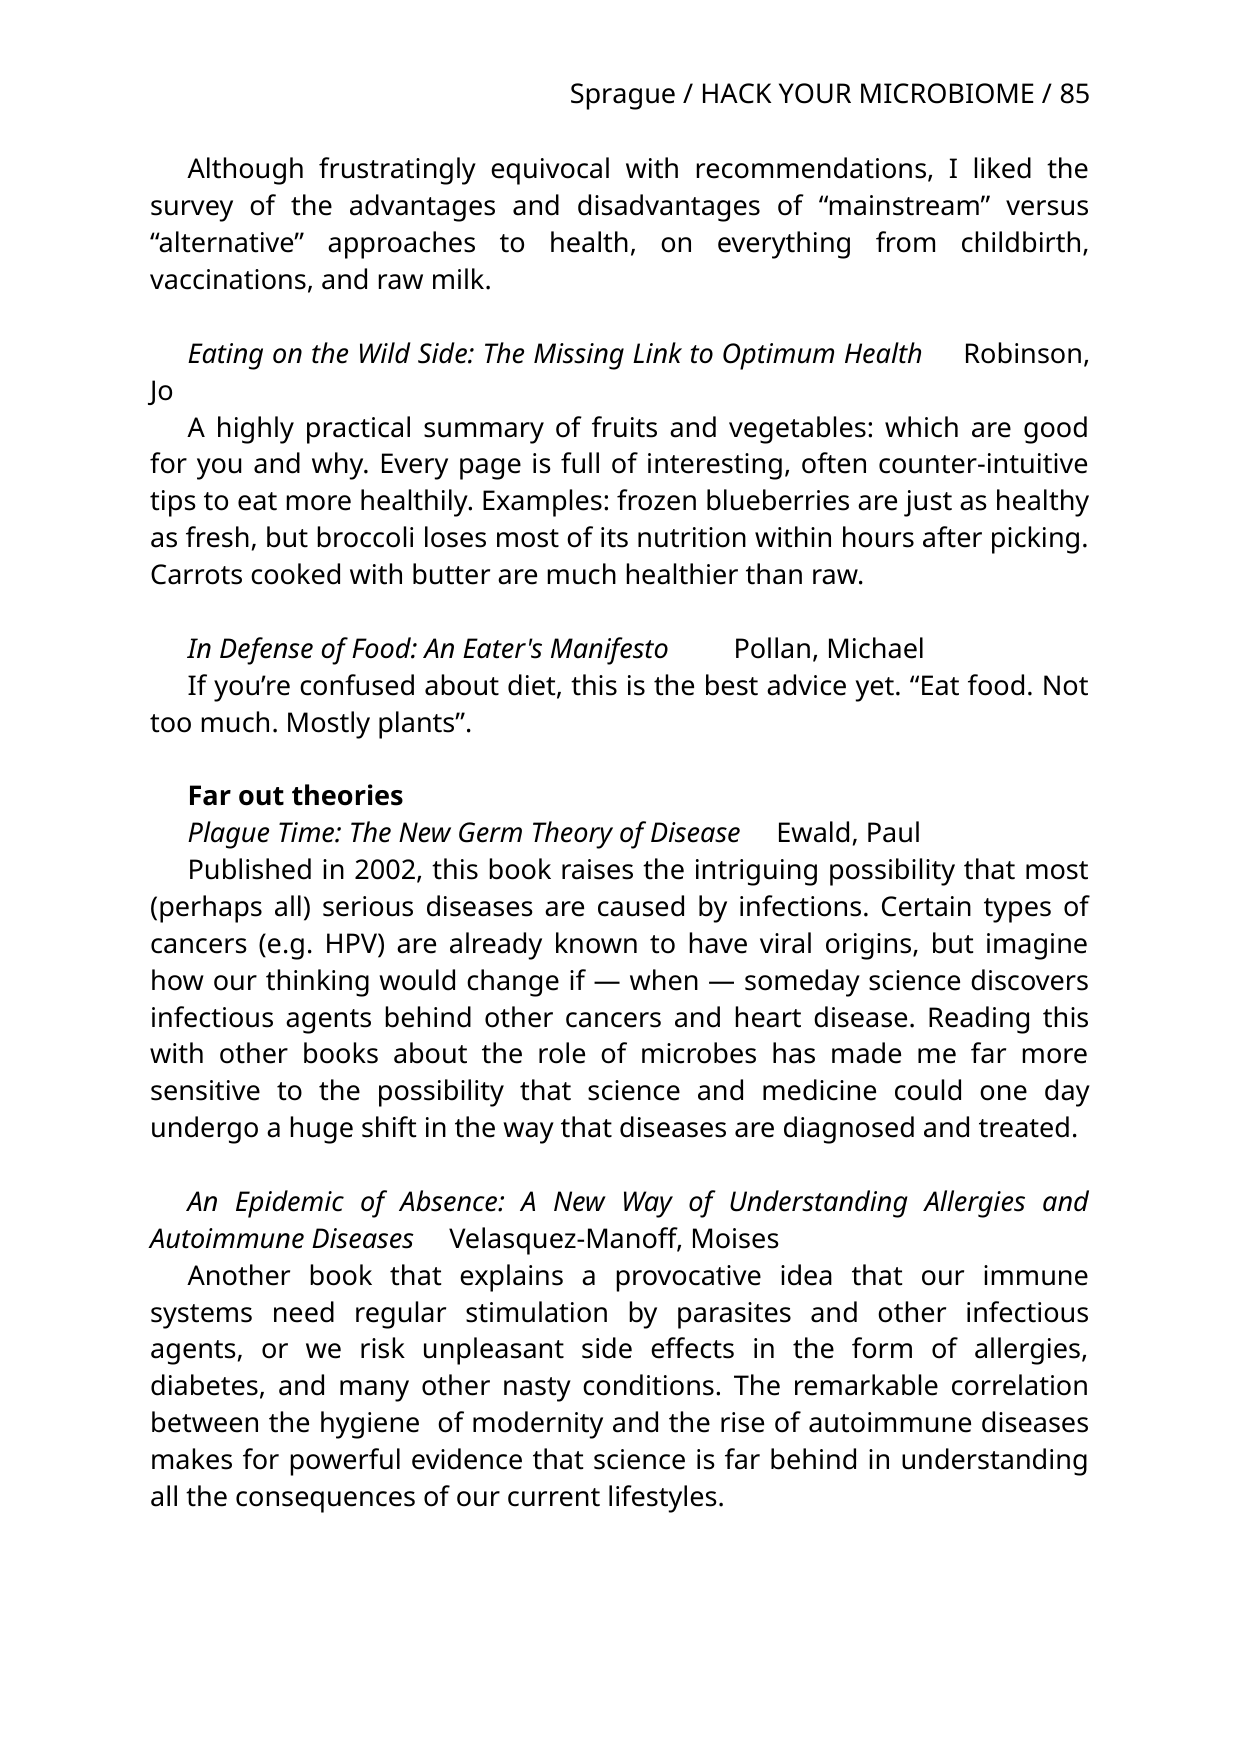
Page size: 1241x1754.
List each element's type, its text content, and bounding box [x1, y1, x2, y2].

text An Epidemic of Absence: A New Way of Understanding Allergies and Autoimmune Diseases Velasquez-Manoff, Moises [150, 1182, 1090, 1256]
text Eating on the Wild Side: The Missing Link to Optimum Health Robinson, Jo [150, 334, 1090, 408]
text Although frustratingly equivocal with recommendations, I liked the survey of the advantages and disadvantages of “mainstream” versus “alternative” approaches to health, on everything from childbirth, vaccinations, and raw milk. [150, 150, 1090, 297]
text In Defense of Food: An Eater's Manifesto Pollan, Michael [150, 629, 1090, 666]
text Another book that explains a provocative idea that our immune systems need regular stimulation by parasites and other infectious agents, or we risk unpleasant side effects in the form of allergies, diabetes, and many other nasty conditions. The remarkable correlation between the hygiene of modernity and the rise of autoimmune diseases makes for powerful evidence that science is far behind in understanding all the consequences of our current lifestyles. [150, 1256, 1090, 1514]
text A highly practical summary of fruits and vegetables: which are good for you and why. Every page is full of interesting, often counter-intuitive tips to eat more healthily. Examples: frozen blueberries are just as healthy as fresh, but broccoli loses most of its nutrition within hours after picking. Carrots cooked with butter are much healthier than raw. [150, 408, 1090, 592]
text If you’re confused about diet, this is the best advice yet. “Eat food. Not too much. Mostly plants”. [150, 666, 1090, 740]
text Published in 2002, this book raises the intriguing possibility that most (perhaps all) serious diseases are caused by infections. Certain types of cancers (e.g. HPV) are already known to have viral origins, but imagine how our thinking would change if — when — someday science discovers infectious agents behind other cancers and heart disease. Reading this with other books about the role of microbes has made me far more sensitive to the possibility that science and medicine could one day undergo a huge shift in the way that diseases are diagnosed and treated. [150, 851, 1090, 1146]
text Far out theories [150, 777, 1090, 814]
text Plague Time: The New Germ Theory of Disease Ewald, Paul [150, 814, 1090, 851]
